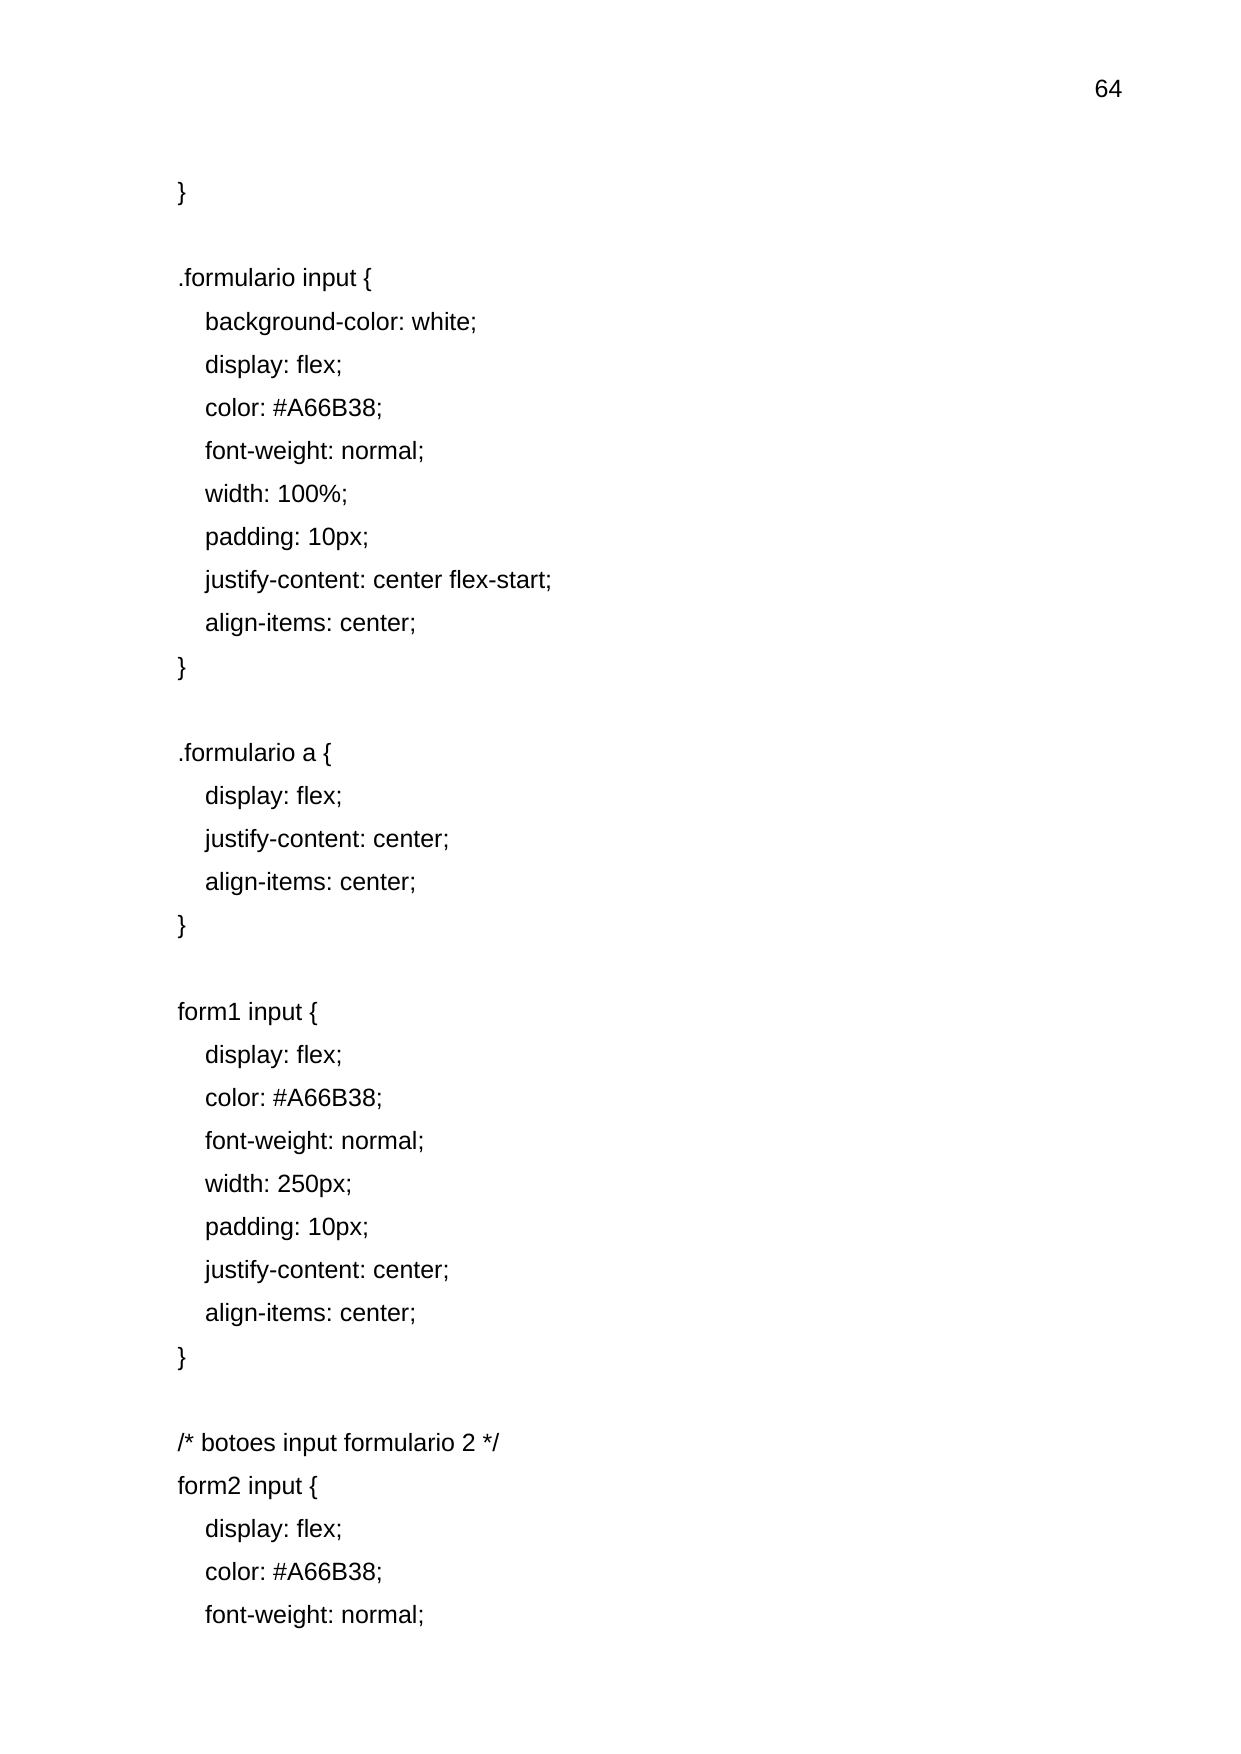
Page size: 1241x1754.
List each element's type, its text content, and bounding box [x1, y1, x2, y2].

text display: flex; [177, 781, 1122, 810]
text display: flex; [177, 1040, 1122, 1068]
text color: #A66B38; [177, 1083, 1122, 1112]
text form1 input { [177, 997, 1122, 1025]
text .formulario a { [177, 738, 1122, 767]
text justify-content: center; [177, 824, 1122, 853]
text justify-content: center flex-start; [177, 565, 1122, 594]
text align-items: center; [177, 867, 1122, 896]
text font-weight: normal; [177, 1126, 1122, 1155]
text .formulario input { [177, 263, 1122, 292]
text } [177, 652, 1122, 680]
text padding: 10px; [177, 1212, 1122, 1241]
text align-items: center; [177, 1298, 1122, 1327]
text align-items: center; [177, 608, 1122, 637]
text font-weight: normal; [177, 1600, 1122, 1629]
text /* botoes input formulario 2 */ [177, 1428, 1122, 1457]
text font-weight: normal; [177, 436, 1122, 465]
text width: 250px; [177, 1169, 1122, 1198]
text padding: 10px; [177, 522, 1122, 551]
text form2 input { [177, 1471, 1122, 1500]
text display: flex; [177, 1514, 1122, 1543]
text display: flex; [177, 350, 1122, 378]
text } [177, 1342, 1122, 1370]
text } [177, 910, 1122, 939]
text width: 100%; [177, 479, 1122, 508]
text justify-content: center; [177, 1255, 1122, 1284]
text color: #A66B38; [177, 393, 1122, 422]
text } [177, 177, 1122, 206]
text background-color: white; [177, 307, 1122, 335]
text color: #A66B38; [177, 1557, 1122, 1586]
